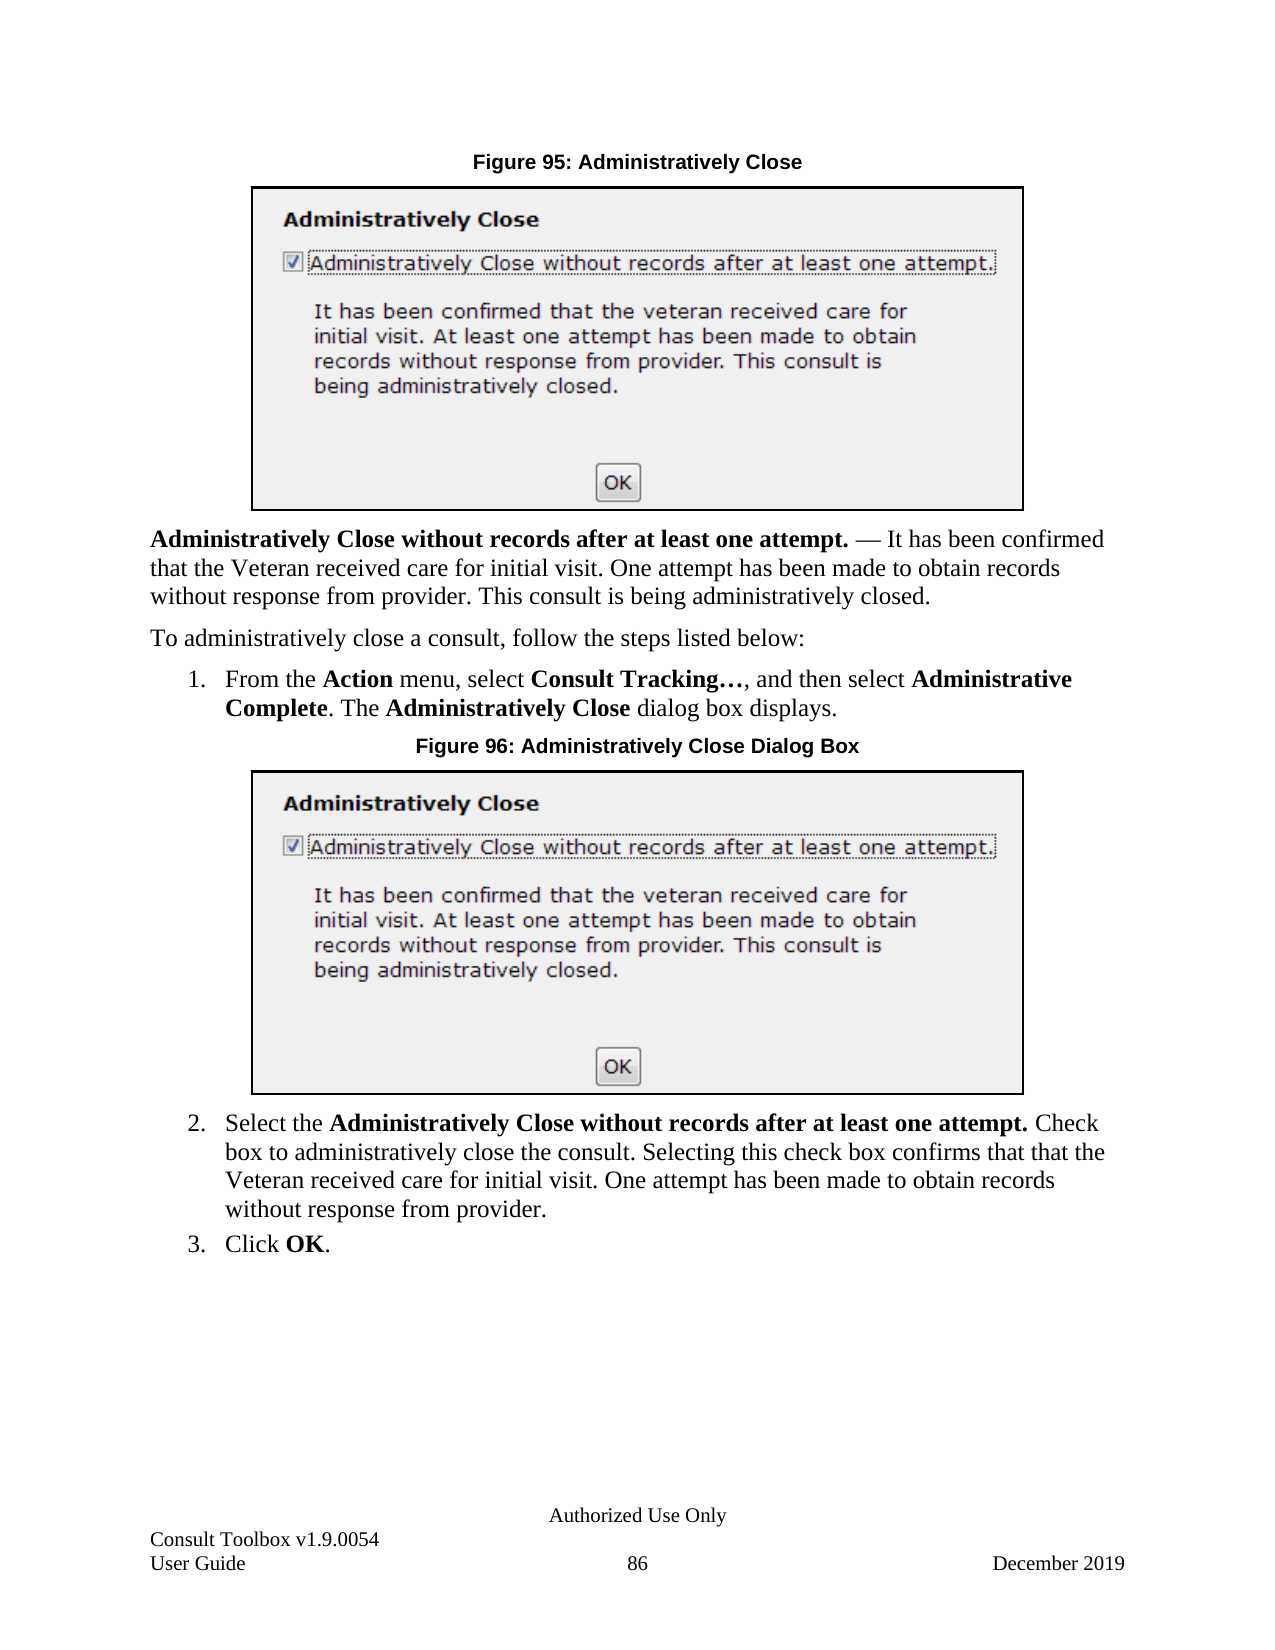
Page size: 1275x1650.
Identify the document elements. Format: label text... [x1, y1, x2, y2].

text Administratively Close without records after at least one attempt. — It has been confirmed that the Veteran received care for initial visit. One attempt has been made to obtain records without response from provider. This consult is being administratively closed. [150, 524, 1125, 610]
text Select the Administratively Close without records after at least one attempt. Check box to administratively close the consult. Selecting this check box confirms that that the Veteran received care for initial visit. One attempt has been made to obtain records without response from provider. [187, 1108, 1125, 1223]
text To administratively close a consult, follow the steps listed below: [150, 623, 1125, 651]
list From the Action menu, select Consult Tracking…, and then select Administrative Complete. The Administratively Close dialog box displays. [187, 664, 1125, 721]
text Figure 96: Administratively Close Dialog Box [150, 734, 1125, 758]
text Click OK. [187, 1229, 1125, 1258]
picture [253, 773, 1022, 1093]
picture [253, 189, 1022, 509]
text Figure 95: Administratively Close [150, 150, 1125, 174]
